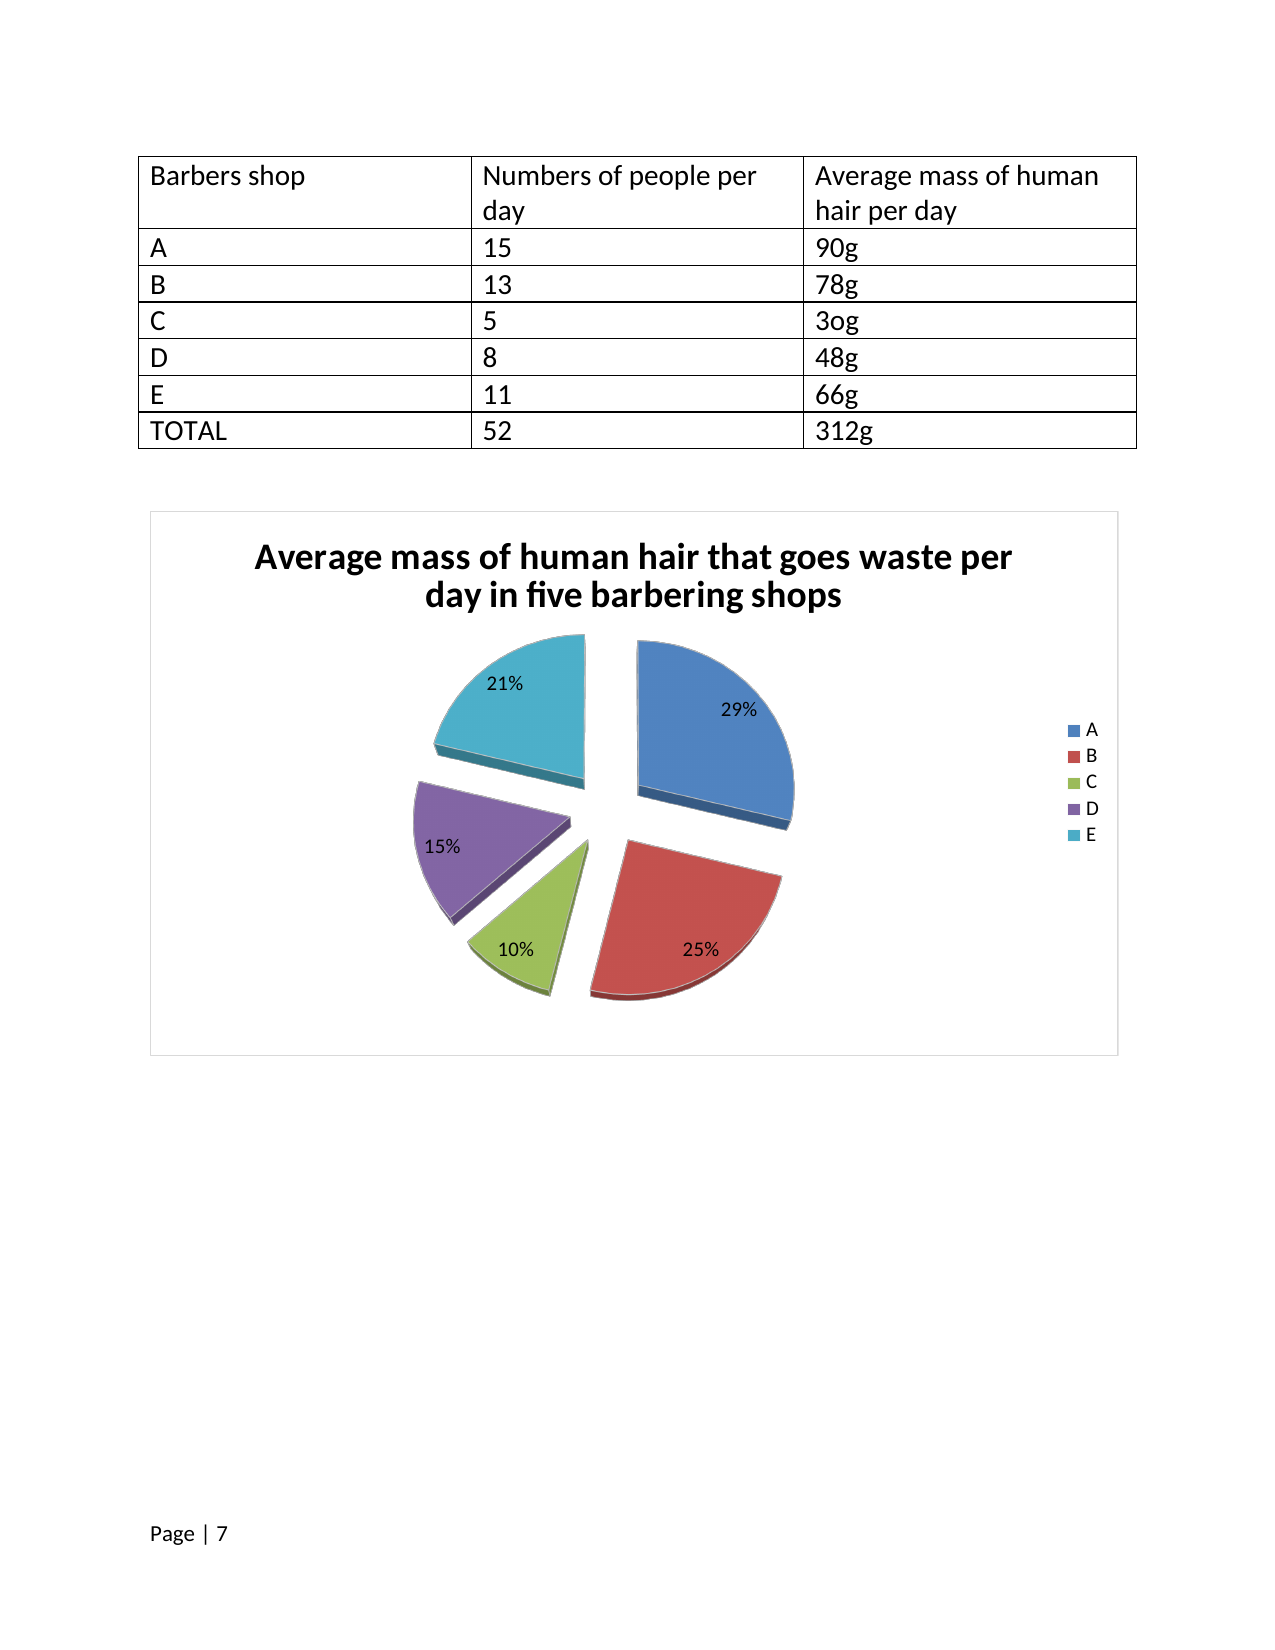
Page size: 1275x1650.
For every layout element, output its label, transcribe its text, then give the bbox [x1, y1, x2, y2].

table_cell TOTAL [139, 413, 471, 448]
table_cell E [139, 376, 471, 411]
table_cell 48g [804, 339, 1136, 375]
table_cell 8 [472, 339, 803, 375]
table_cell 78g [804, 266, 1136, 301]
table_cell 11 [472, 376, 803, 411]
table_header Average mass of human hair per day [804, 157, 1136, 228]
table_cell 52 [472, 413, 803, 448]
table_cell 90g [804, 229, 1136, 265]
table_cell C [139, 303, 471, 338]
table_cell D [139, 339, 471, 375]
table_cell 13 [472, 266, 803, 301]
table_cell 312g [804, 413, 1136, 448]
table_cell 66g [804, 376, 1136, 411]
table_header Numbers of people per day [472, 157, 803, 228]
table_header Barbers shop [139, 157, 471, 228]
table_cell A [139, 229, 471, 265]
table_cell 15 [472, 229, 803, 265]
table_cell B [139, 266, 471, 301]
table_cell 3og [804, 303, 1136, 338]
table_cell 5 [472, 303, 803, 338]
